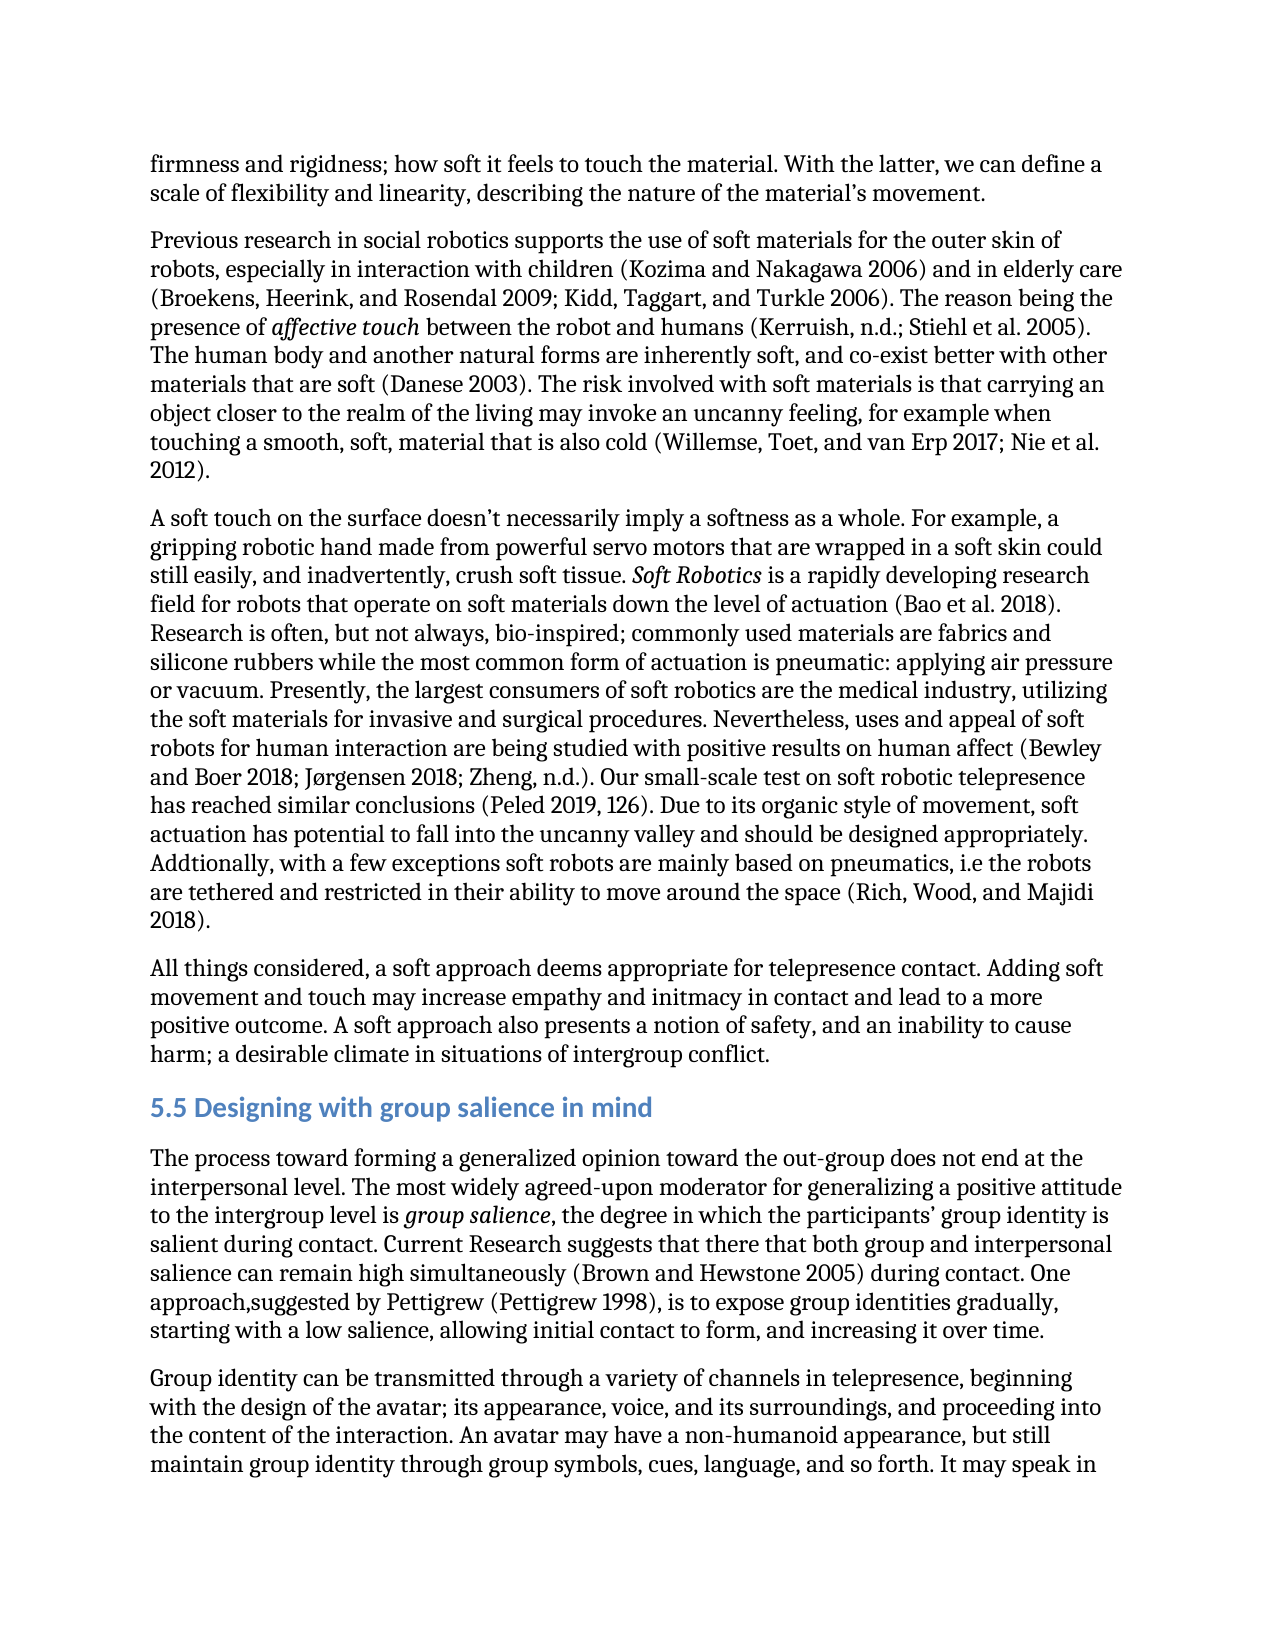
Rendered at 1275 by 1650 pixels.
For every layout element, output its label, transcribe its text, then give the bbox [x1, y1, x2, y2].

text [150, 150, 1125, 207]
text All things considered, a soft approach deems appropriate for telepresence contact. Adding soft movement and touch may increase empathy and initmacy in contact and lead to a more positive outcome. A soft approach also presents a notion of safety, and an inability to cause harm; a desirable climate in situations of intergroup conflict. [150, 954, 1125, 1069]
text Previous research in social robotics supports the use of soft materials for the outer skin of robots, especially in interaction with children (Kozima and Nakagawa 2006) and in elderly care (Broekens, Heerink, and Rosendal 2009; Kidd, Taggart, and Turkle 2006). The reason being the presence of affective touch between the robot and humans (Kerruish, n.d.; Stiehl et al. 2005). The human body and another natural forms are inherently soft, and co-exist better with other materials that are soft (Danese 2003). The risk involved with soft materials is that carrying an object closer to the realm of the living may invoke an uncanny feeling, for example when touching a smooth, soft, material that is also cold (Willemse, Toet, and van Erp 2017; Nie et al. 2012). [150, 226, 1125, 485]
subtitle 5.5 Designing with group salience in mind [150, 1089, 1125, 1125]
text A soft touch on the surface doesn’t necessarily imply a softness as a whole. For example, a gripping robotic hand made from powerful servo motors that are wrapped in a soft skin could still easily, and inadvertently, crush soft tissue. Soft Robotics is a rapidly developing research field for robots that operate on soft materials down the level of actuation (Bao et al. 2018). Research is often, but not always, bio-inspired; commonly used materials are fabrics and silicone rubbers while the most common form of actuation is pneumatic: applying air pressure or vacuum. Presently, the largest consumers of soft robotics are the medical industry, utilizing the soft materials for invasive and surgical procedures. Nevertheless, uses and appeal of soft robots for human interaction are being studied with positive results on human affect (Bewley and Boer 2018; Jørgensen 2018; Zheng, n.d.). Our small-scale test on soft robotic telepresence has reached similar conclusions (Peled 2019, 126). Due to its organic style of movement, soft actuation has potential to fall into the uncanny valley and should be designed appropriately. Addtionally, with a few exceptions soft robots are mainly based on pneumatics, i.e the robots are tethered and restricted in their ability to move around the space (Rich, Wood, and Majidi 2018). [150, 504, 1125, 935]
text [150, 1364, 1125, 1479]
text The process toward forming a generalized opinion toward the out-group does not end at the interpersonal level. The most widely agreed-upon moderator for generalizing a positive attitude to the intergroup level is group salience, the degree in which the participants’ group identity is salient during contact. Current Research suggests that there that both group and interpersonal salience can remain high simultaneously (Brown and Hewstone 2005) during contact. One approach,suggested by Pettigrew (Pettigrew 1998), is to expose group identities gradually, starting with a low salience, allowing initial contact to form, and increasing it over time. [150, 1144, 1125, 1345]
